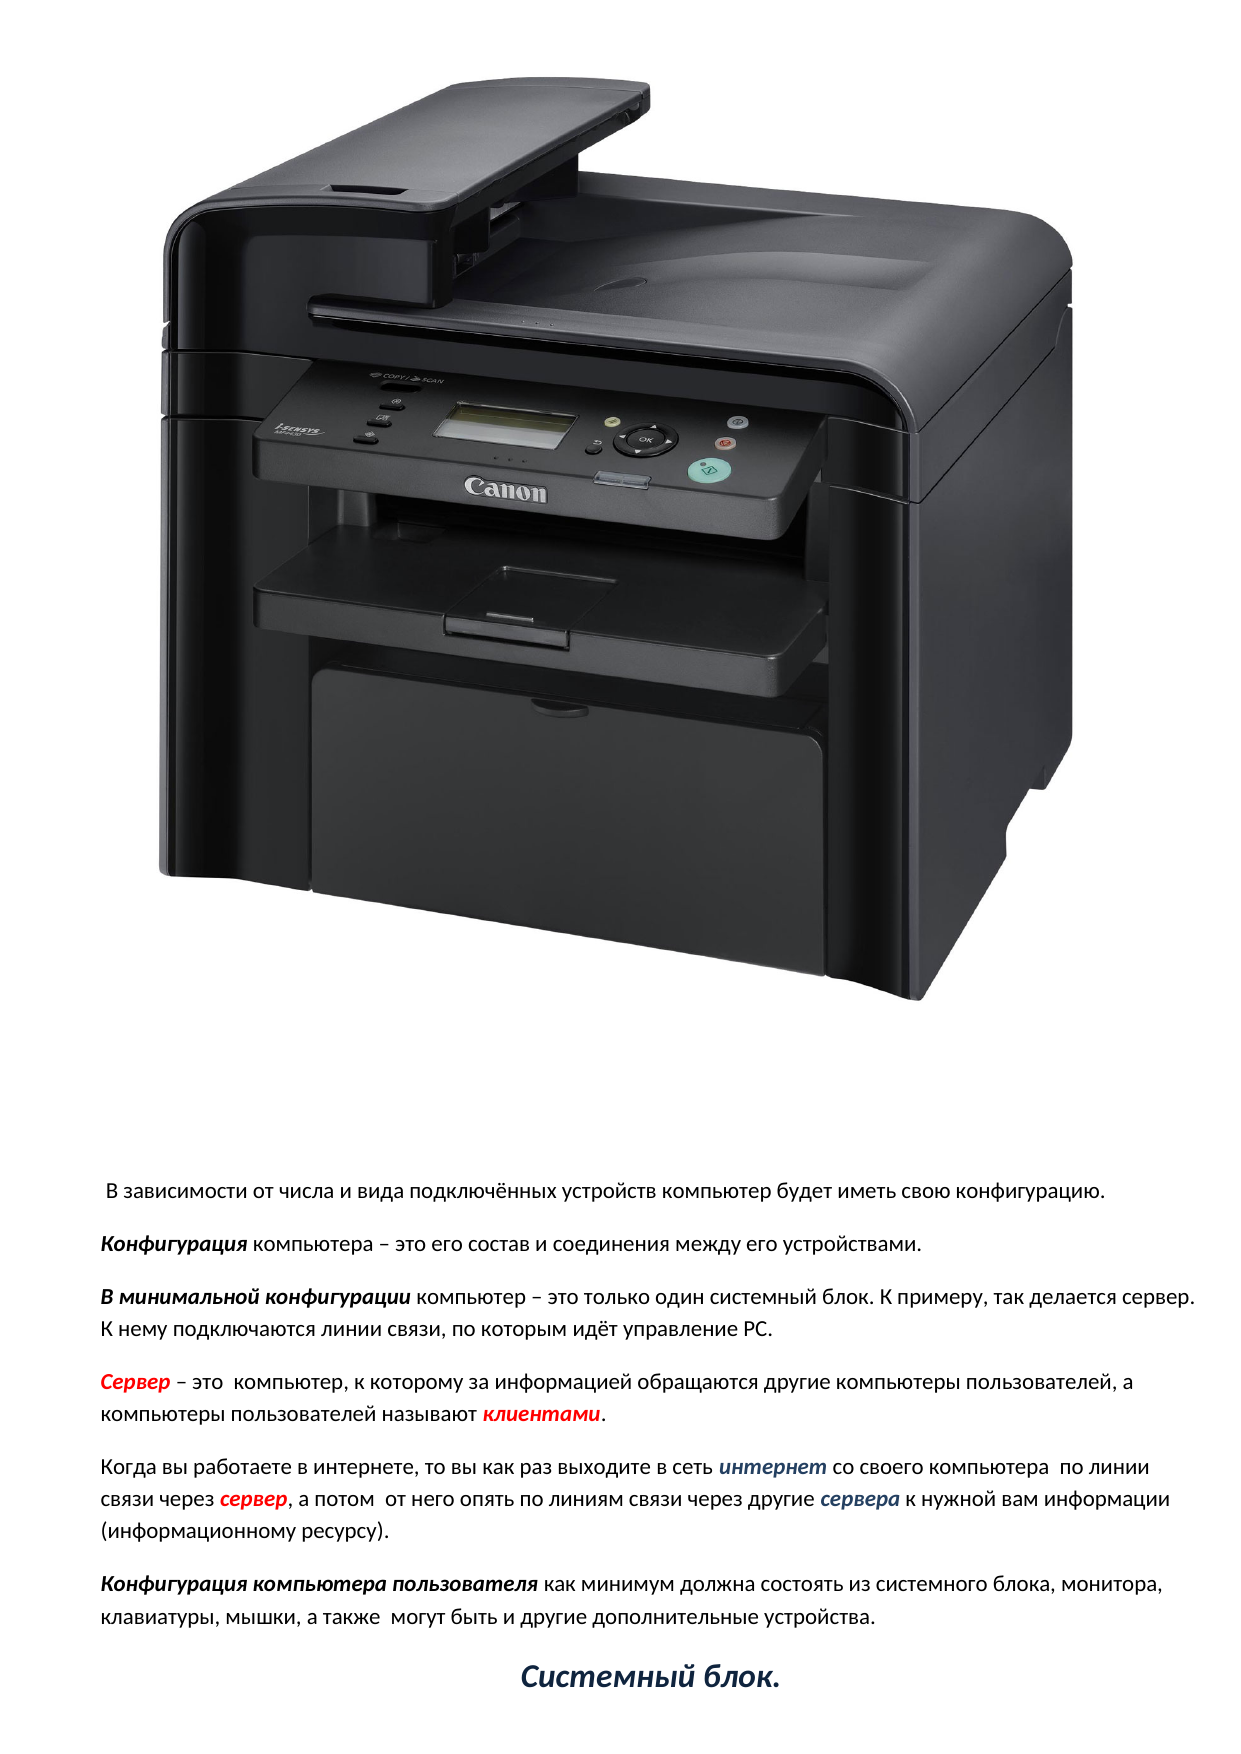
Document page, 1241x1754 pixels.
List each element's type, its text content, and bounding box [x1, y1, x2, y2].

text Сервер – это компьютер, к которому за информацией обращаются другие компьютеры пользователей, а компьютеры пользователей называют клиентами. [100, 1367, 1205, 1427]
text Системный блок. [100, 1655, 1205, 1696]
text Когда вы работаете в интернете, то вы как раз выходите в сеть интернет со своего компьютера по линии связи через сервер, а потом от него опять по линиям связи через другие сервера к нужной вам информации (информационному ресурсу). [100, 1452, 1205, 1544]
text Конфигурация компьютера – это его состав и соединения между его устройствами. [100, 1229, 1205, 1257]
text В минимальной конфигурации компьютер – это только один системный блок. К примеру, так делается сервер. К нему подключаются линии связи, по которым идёт управление РС. [100, 1282, 1205, 1342]
text В зависимости от числа и вида подключённых устройств компьютер будет иметь свою конфигурацию. [100, 1176, 1205, 1204]
picture [100, 35, 1110, 1045]
text Конфигурация компьютера пользователя как минимум должна состоять из системного блока, монитора, клавиатуры, мышки, а также могут быть и другие дополнительные устройства. [100, 1569, 1205, 1630]
